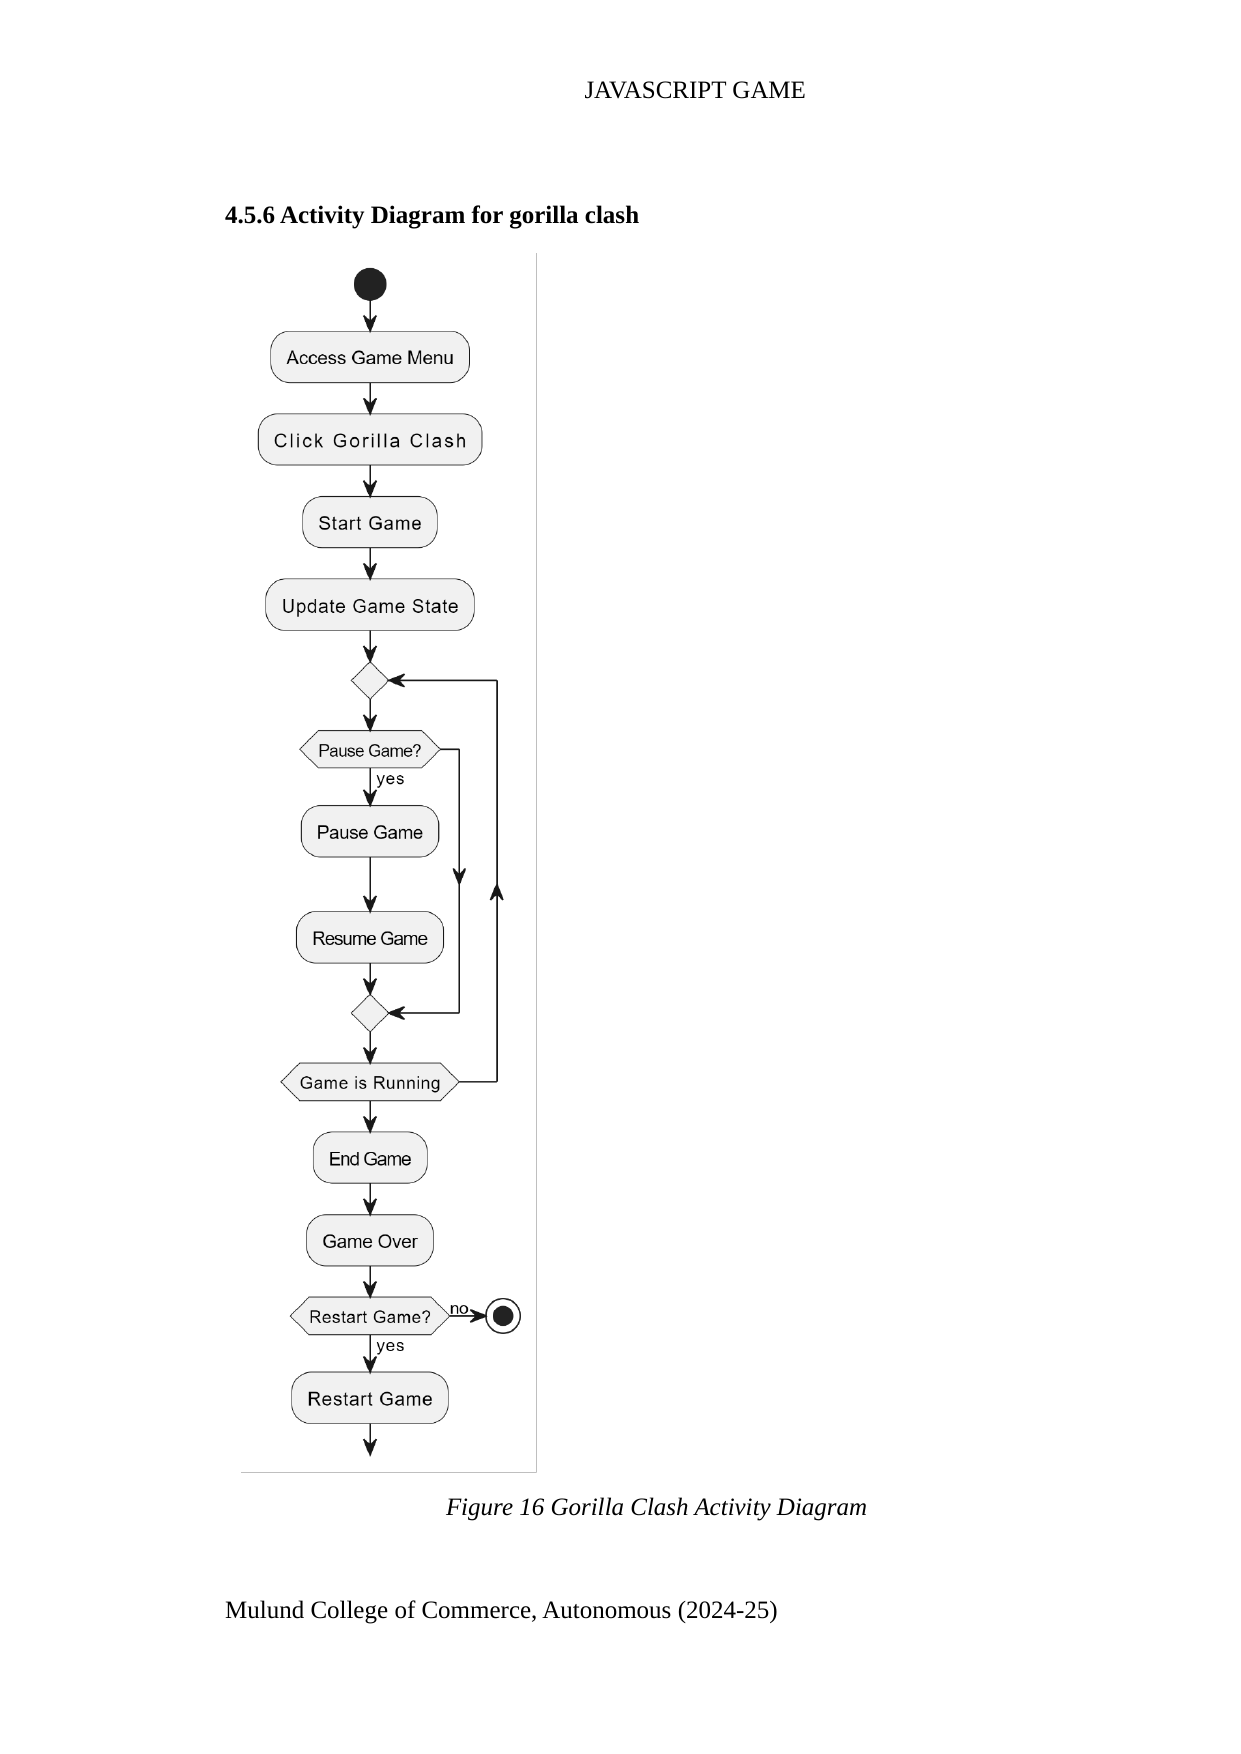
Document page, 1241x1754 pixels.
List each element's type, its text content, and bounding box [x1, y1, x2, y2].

picture [225, 237, 552, 1488]
subtitle 4.5.6 Activity Diagram for gorilla clash [225, 200, 1090, 229]
